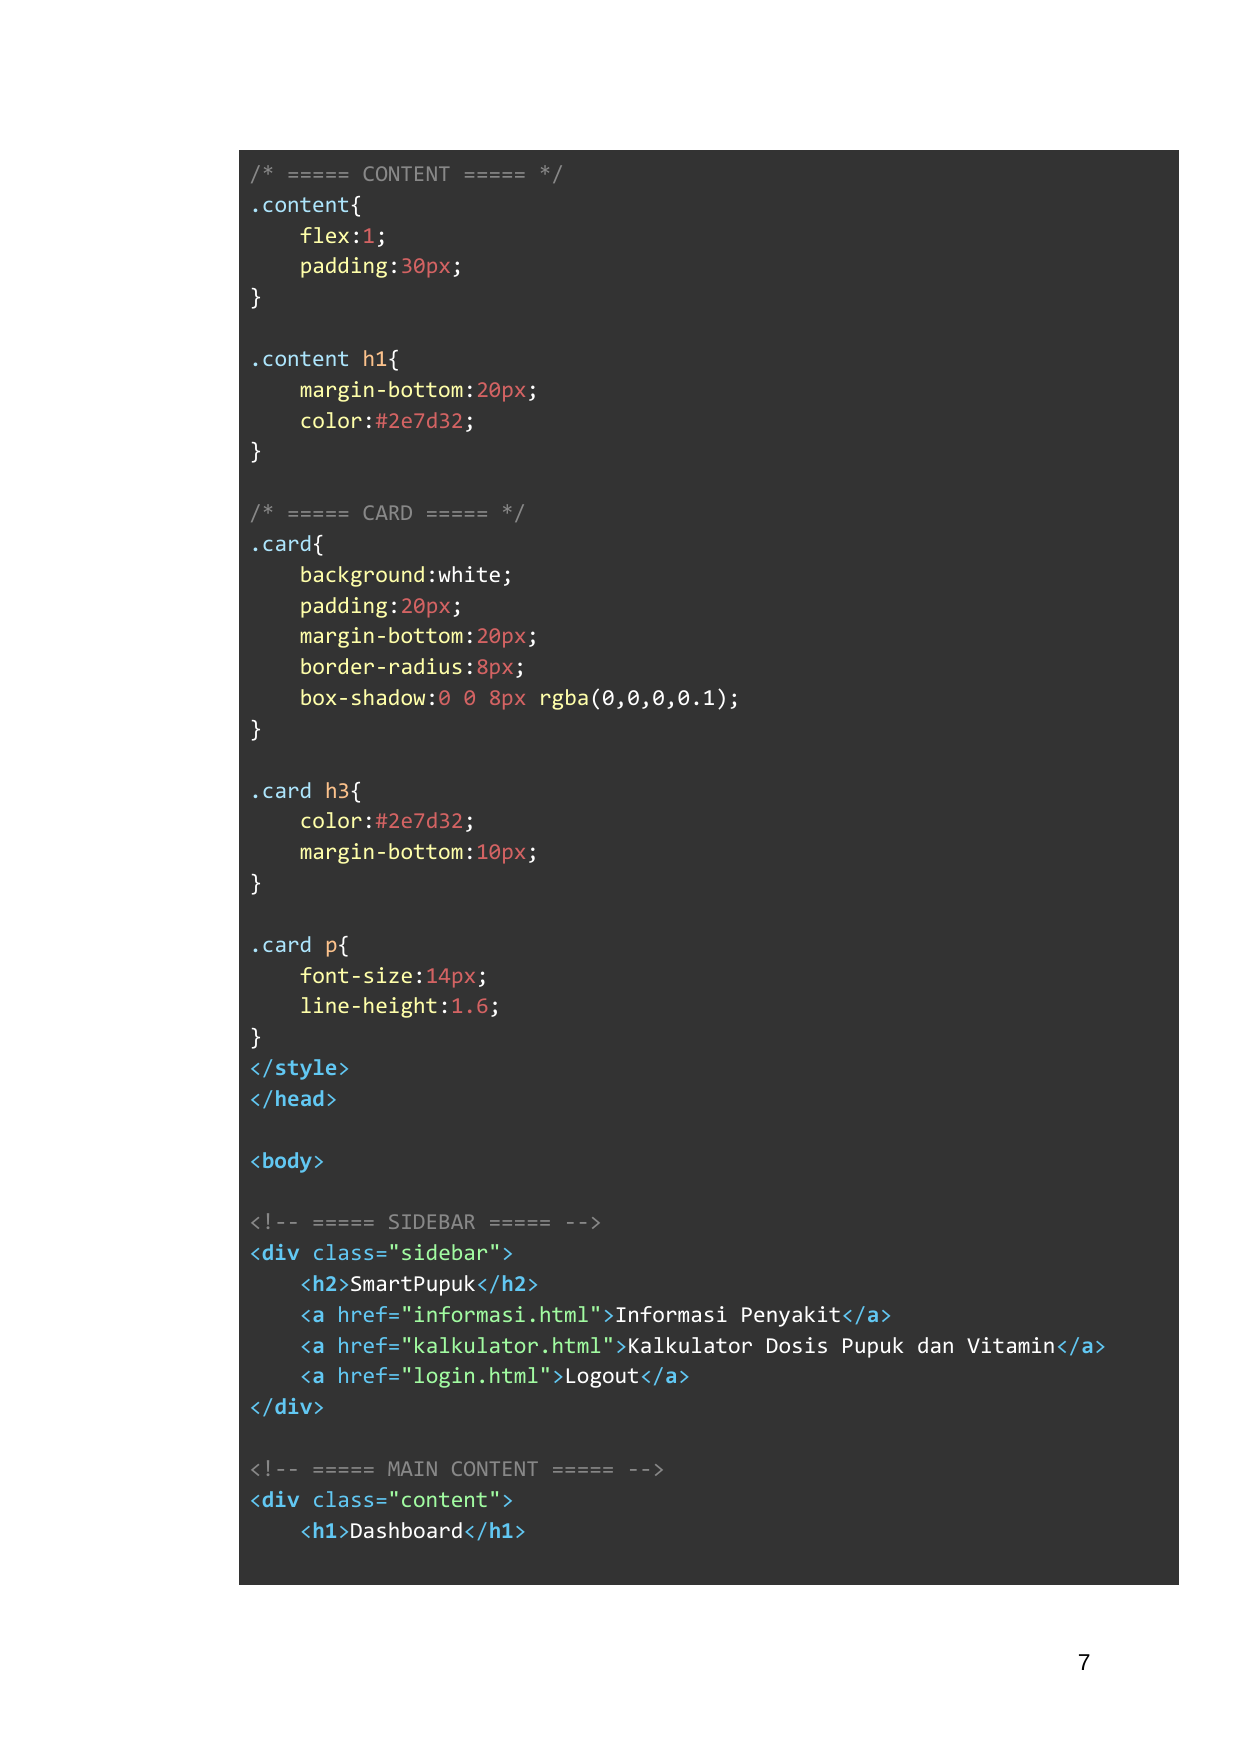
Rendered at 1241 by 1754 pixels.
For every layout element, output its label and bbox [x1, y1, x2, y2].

table_header [239, 150, 1179, 1585]
